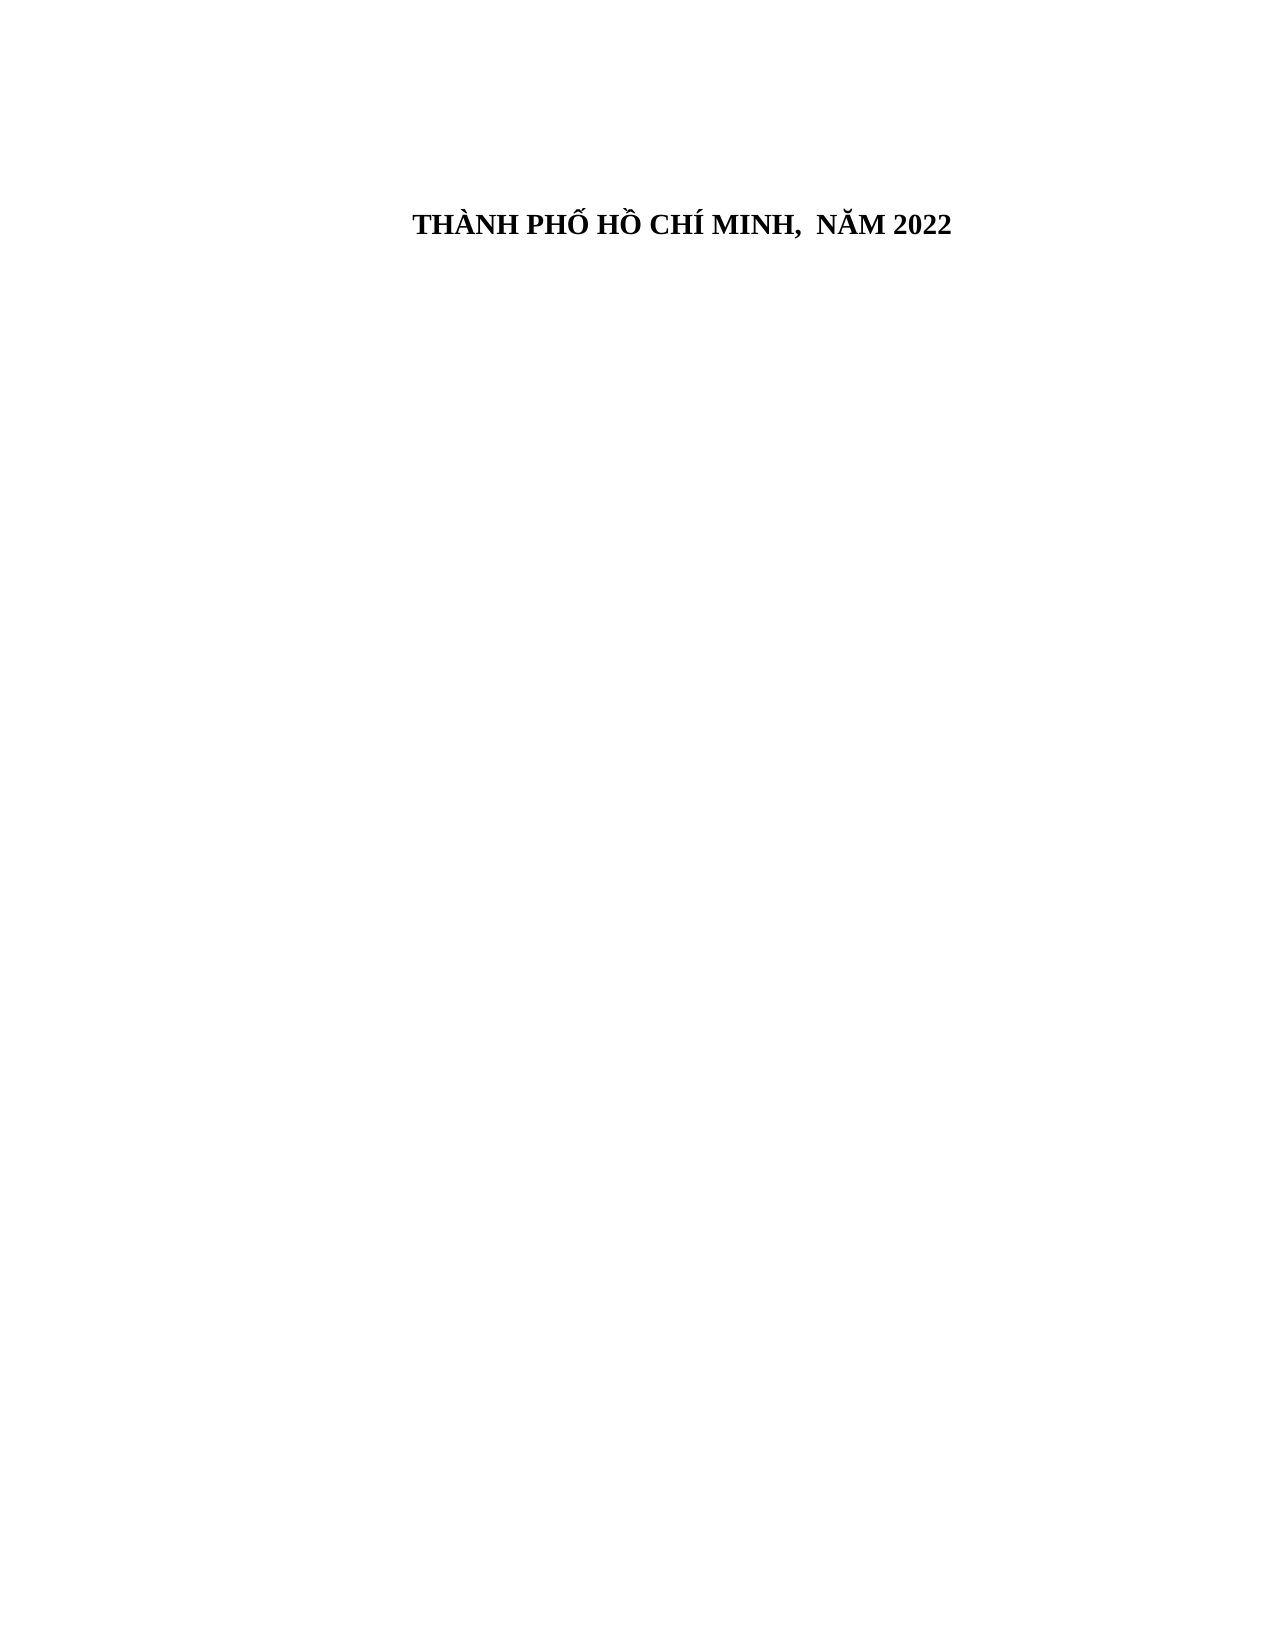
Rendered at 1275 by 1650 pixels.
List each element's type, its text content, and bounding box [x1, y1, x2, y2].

text THÀNH PHỐ HỒ CHÍ MINH, NĂM 2022 [207, 207, 1157, 240]
